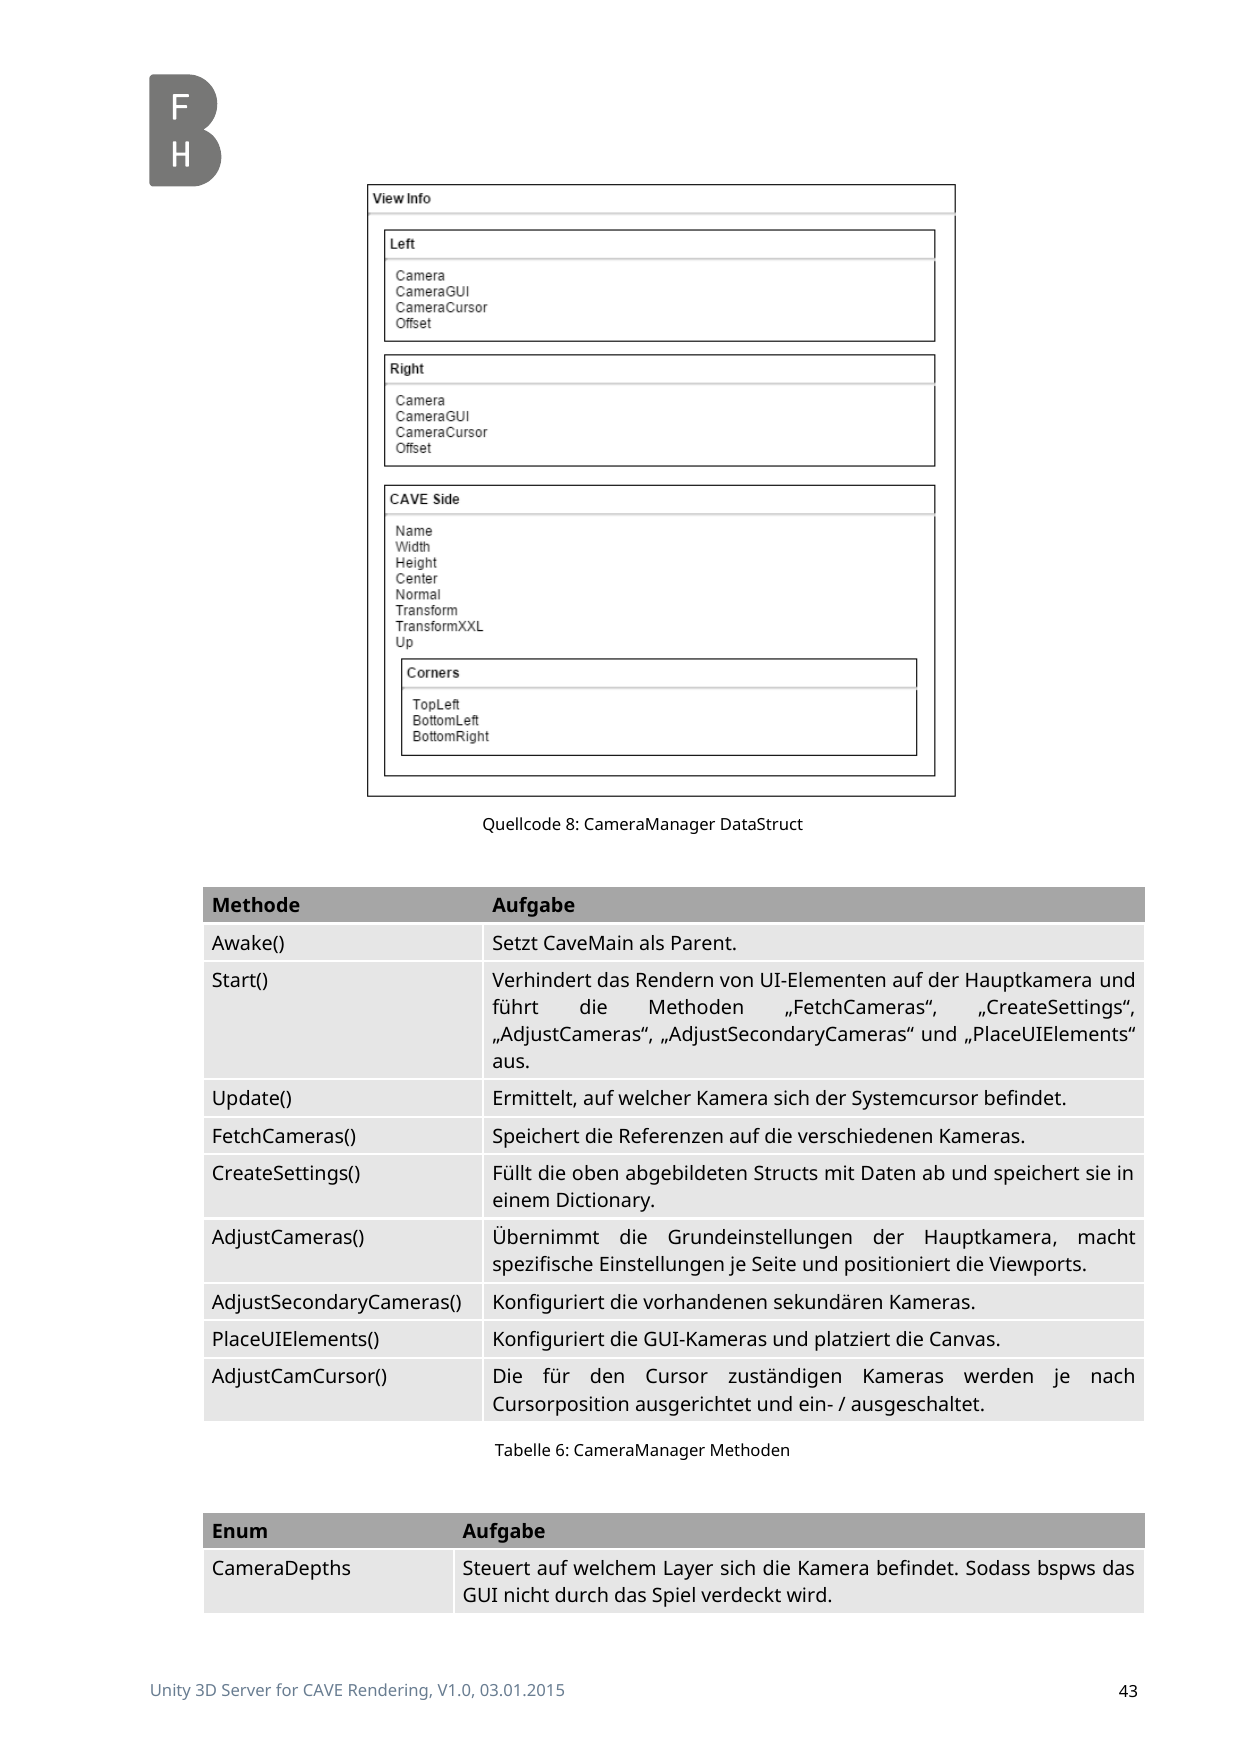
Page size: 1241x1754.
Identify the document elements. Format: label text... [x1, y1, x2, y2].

table_cell Füllt die oben abgebildeten Structs mit Daten ab und speichert sie in einem Dictionary. [484, 1155, 1144, 1217]
table_cell Die für den Cursor zuständigen Kameras werden je nach Cursorposition ausgerichtet und ein- / ausgeschaltet. [484, 1359, 1144, 1421]
table_header Enum [203, 1513, 454, 1548]
table_header Aufgabe [454, 1513, 1145, 1548]
table_cell Übernimmt die Grundeinstellungen der Hauptkamera, macht spezifische Einstellungen je Seite und positioniert die Viewports. [484, 1220, 1144, 1282]
table_header Aufgabe [483, 887, 1145, 922]
table_cell Setzt CaveMain als Parent. [484, 925, 1144, 960]
table_cell AdjustSecondaryCameras() [204, 1284, 482, 1319]
table_cell Start() [204, 962, 482, 1078]
table_cell Steuert auf welchem Layer sich die Kamera befindet. Sodass bspws das GUI nicht durch das Spiel verdeckt wird. [455, 1550, 1144, 1613]
table_cell Speichert die Referenzen auf die verschiedenen Kameras. [484, 1118, 1144, 1153]
table_cell CreateSettings() [204, 1155, 482, 1217]
table_cell Ermittelt, auf welcher Kamera sich der Systemcursor befindet. [484, 1080, 1144, 1116]
table_header Methode [203, 887, 483, 922]
picture [366, 183, 957, 798]
table_cell Update() [204, 1080, 482, 1116]
table_cell Konfiguriert die GUI-Kameras und platziert die Canvas. [484, 1321, 1144, 1357]
table_cell Konfiguriert die vorhandenen sekundären Kameras. [484, 1284, 1144, 1319]
table_cell Awake() [204, 925, 482, 960]
table_cell CameraDepths [204, 1550, 453, 1613]
table_cell AdjustCamCursor() [204, 1359, 482, 1421]
table_cell Verhindert das Rendern von UI-Elementen auf der Hauptkamera und führt die Methoden „FetchCameras“, „CreateSettings“, „AdjustCameras“, „AdjustSecondaryCameras“ und „PlaceUIElements“ aus. [484, 962, 1144, 1078]
table_cell FetchCameras() [204, 1118, 482, 1153]
table_cell AdjustCameras() [204, 1220, 482, 1282]
table_cell PlaceUIElements() [204, 1321, 482, 1357]
